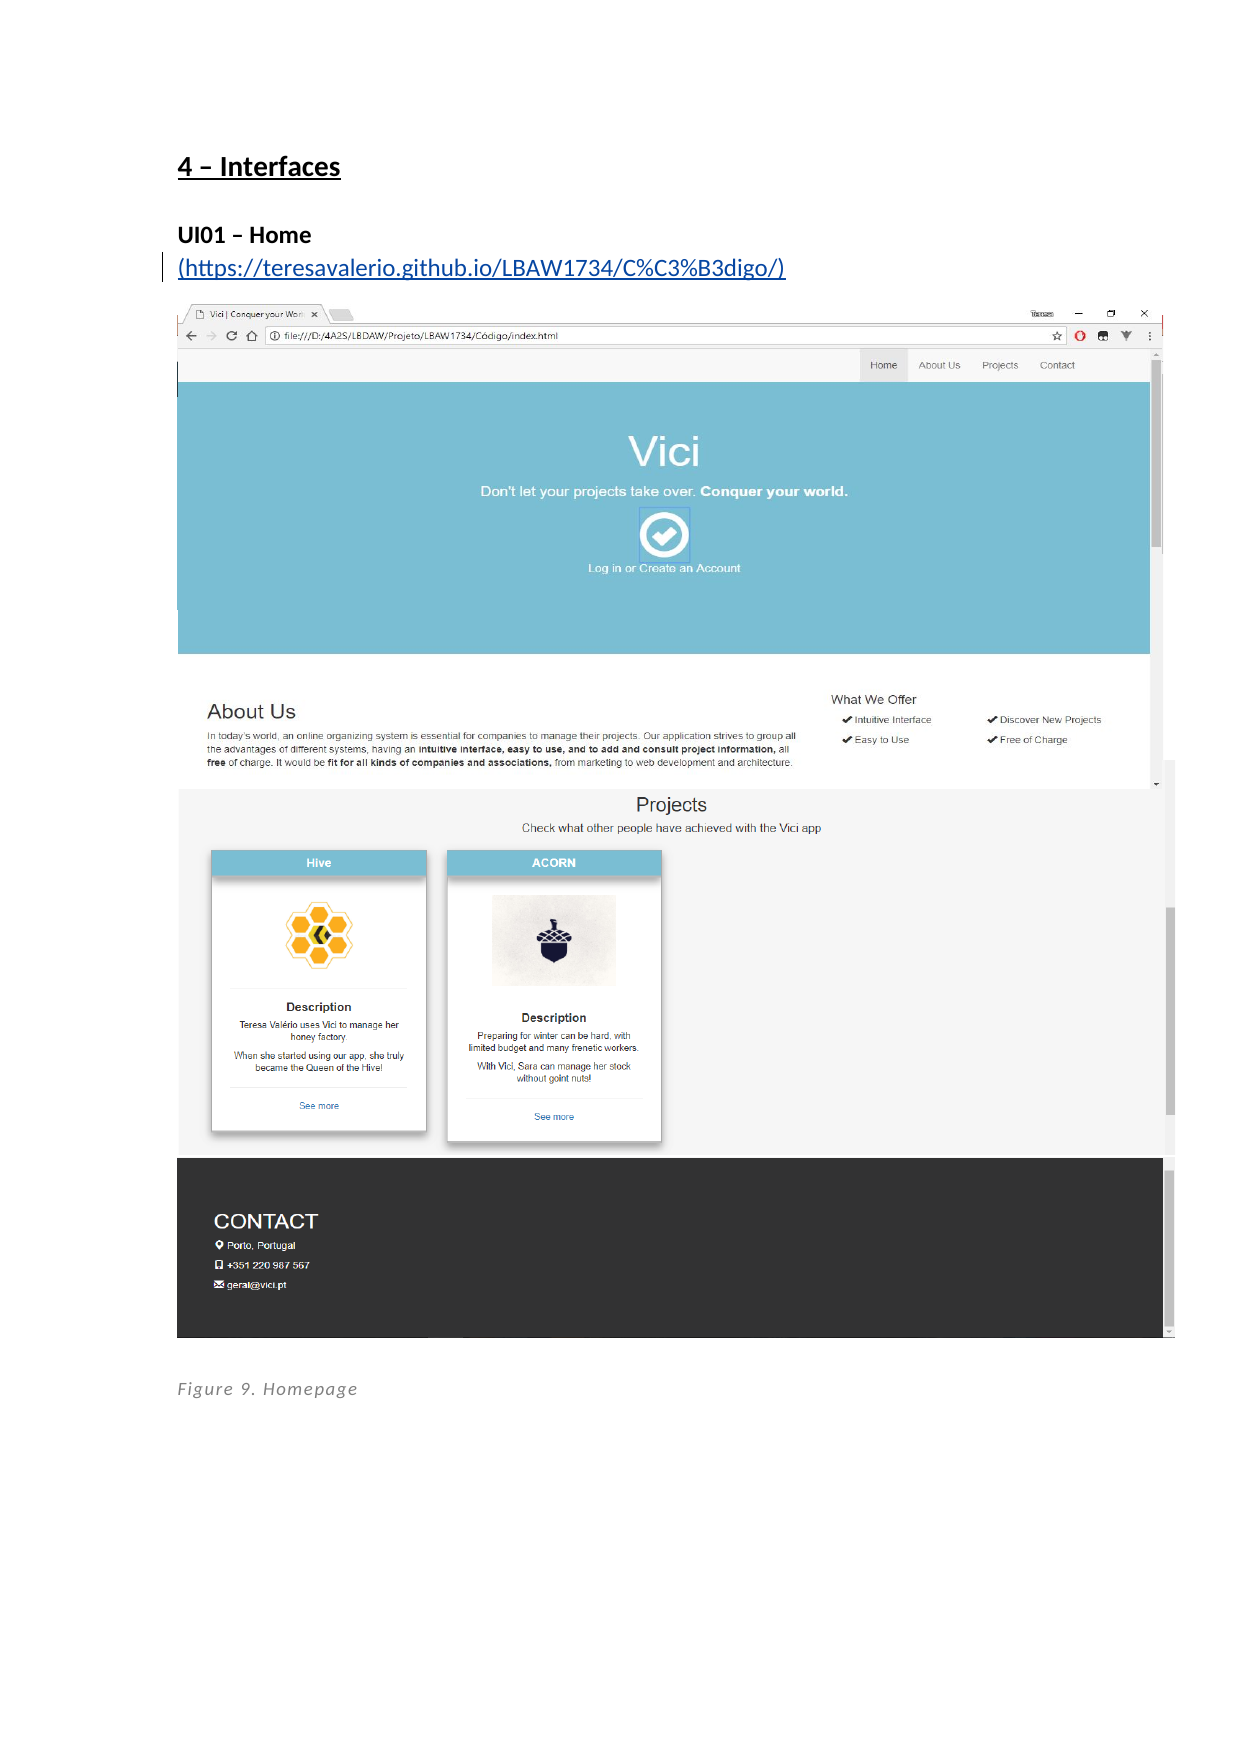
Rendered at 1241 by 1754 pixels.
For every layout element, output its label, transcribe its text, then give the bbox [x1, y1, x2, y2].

text UI01 – Home [177, 219, 1063, 249]
picture [177, 304, 1175, 1155]
picture [177, 1157, 1175, 1338]
text 4 – Interfaces [177, 148, 1063, 183]
text Figure 9. Homepage [177, 1377, 1063, 1400]
